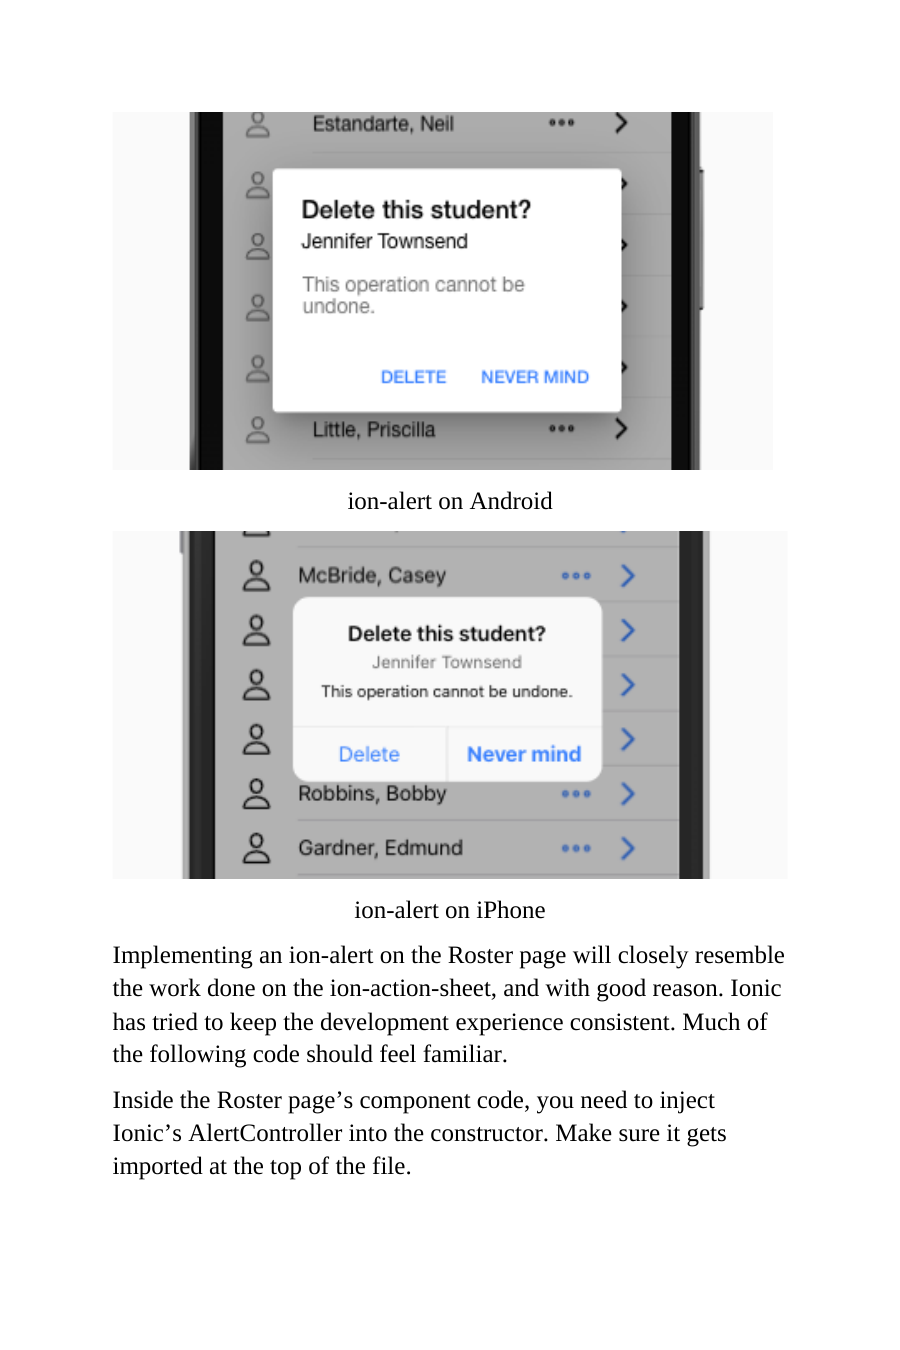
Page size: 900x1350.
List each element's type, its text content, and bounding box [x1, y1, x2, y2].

picture [112, 531, 788, 879]
text ion-alert on iPhone [112, 895, 787, 924]
picture [112, 112, 773, 470]
text Inside the Roster page’s component code, you need to inject Ionic’s AlertController into the constructor. Make sure it gets imported at the top of the file. [112, 1085, 787, 1180]
text Implementing an ion-alert on the Roster page will closely resemble the work done on the ion-action-sheet, and with good reason. Ionic has tried to keep the development experience consistent. Much of the following code should feel familiar. [112, 941, 787, 1068]
text ion-alert on Android [112, 486, 787, 515]
